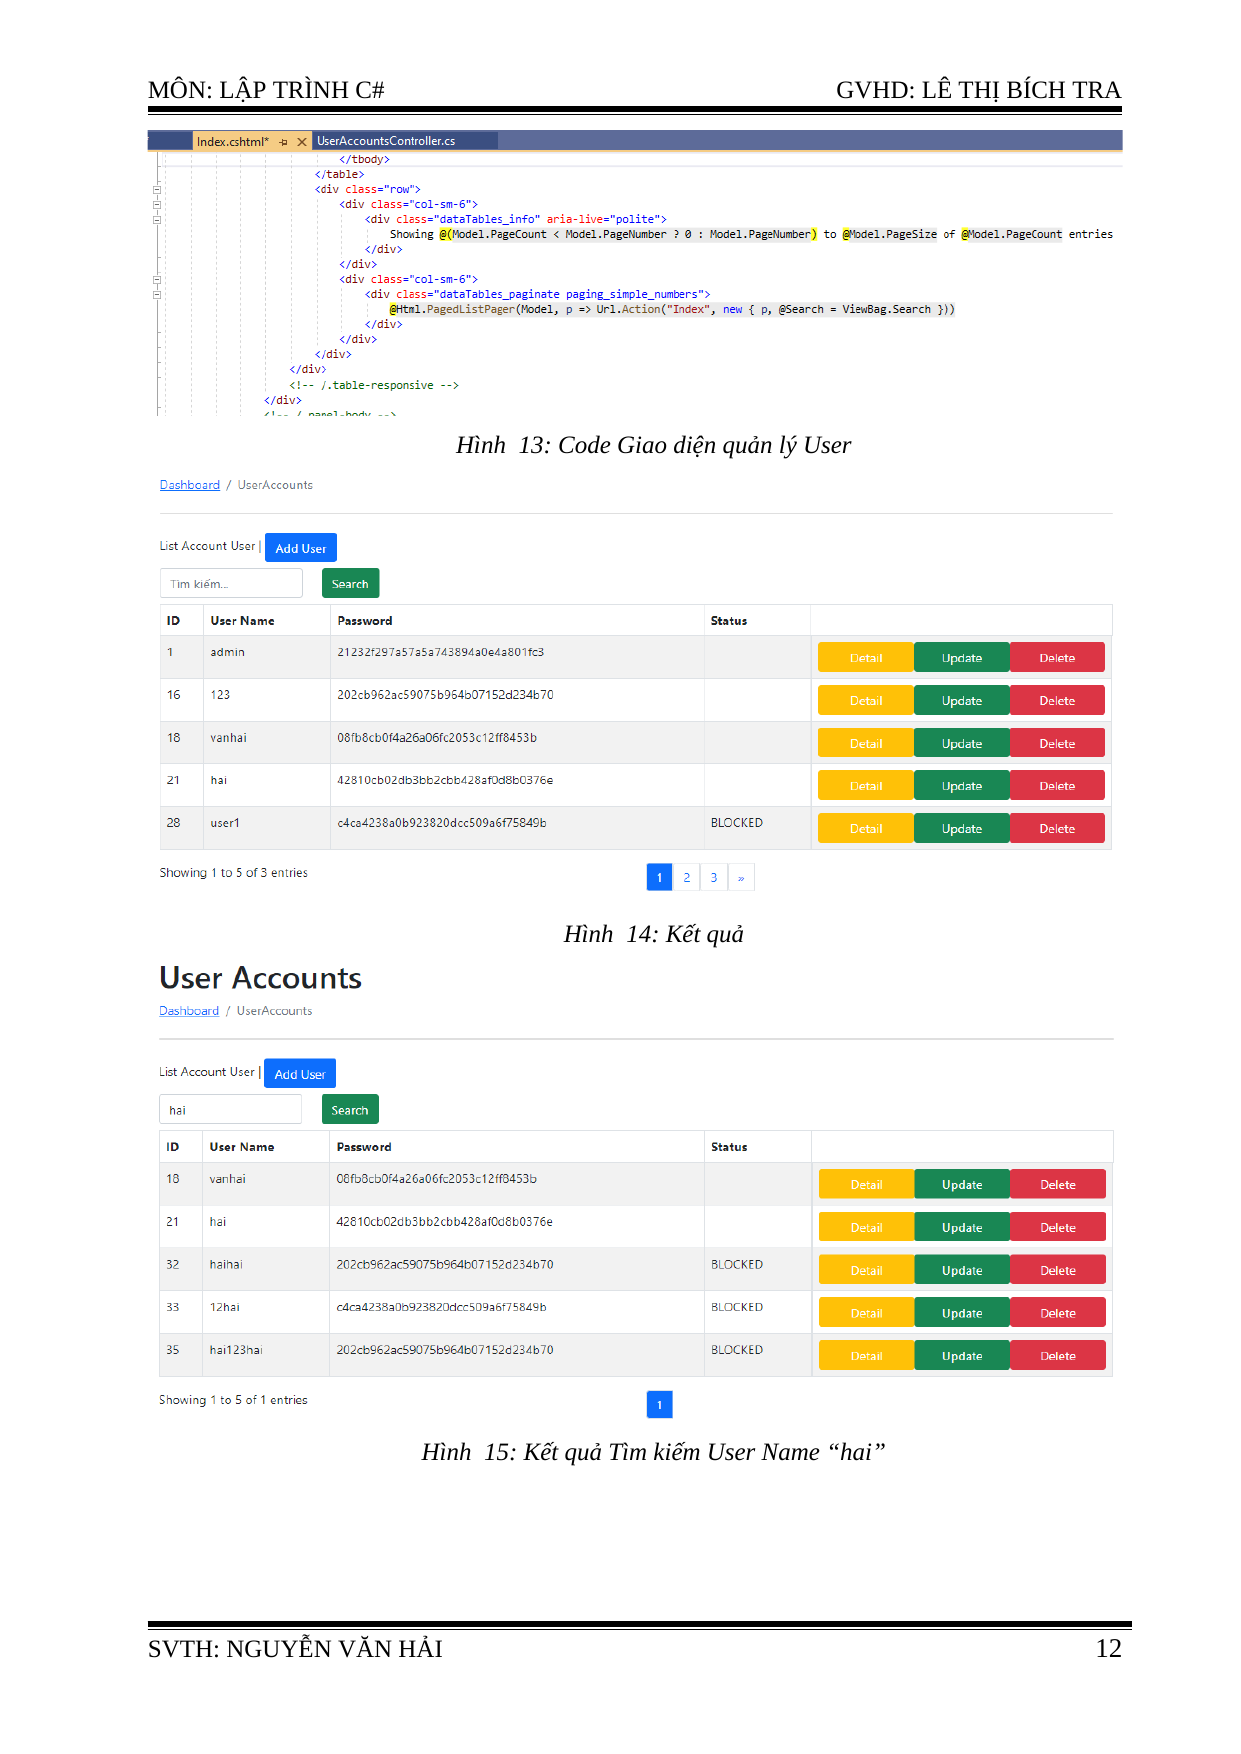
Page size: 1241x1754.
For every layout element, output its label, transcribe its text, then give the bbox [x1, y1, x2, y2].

picture [147, 473, 1123, 904]
text Hình 13: Code Giao diện quản lý User [148, 431, 1122, 459]
picture [147, 962, 1123, 1422]
text Hình 14: Kết quả [148, 919, 1122, 948]
picture [147, 130, 1123, 416]
text Hình 15: Kết quả Tìm kiếm User Name “hai” [148, 1437, 1122, 1466]
